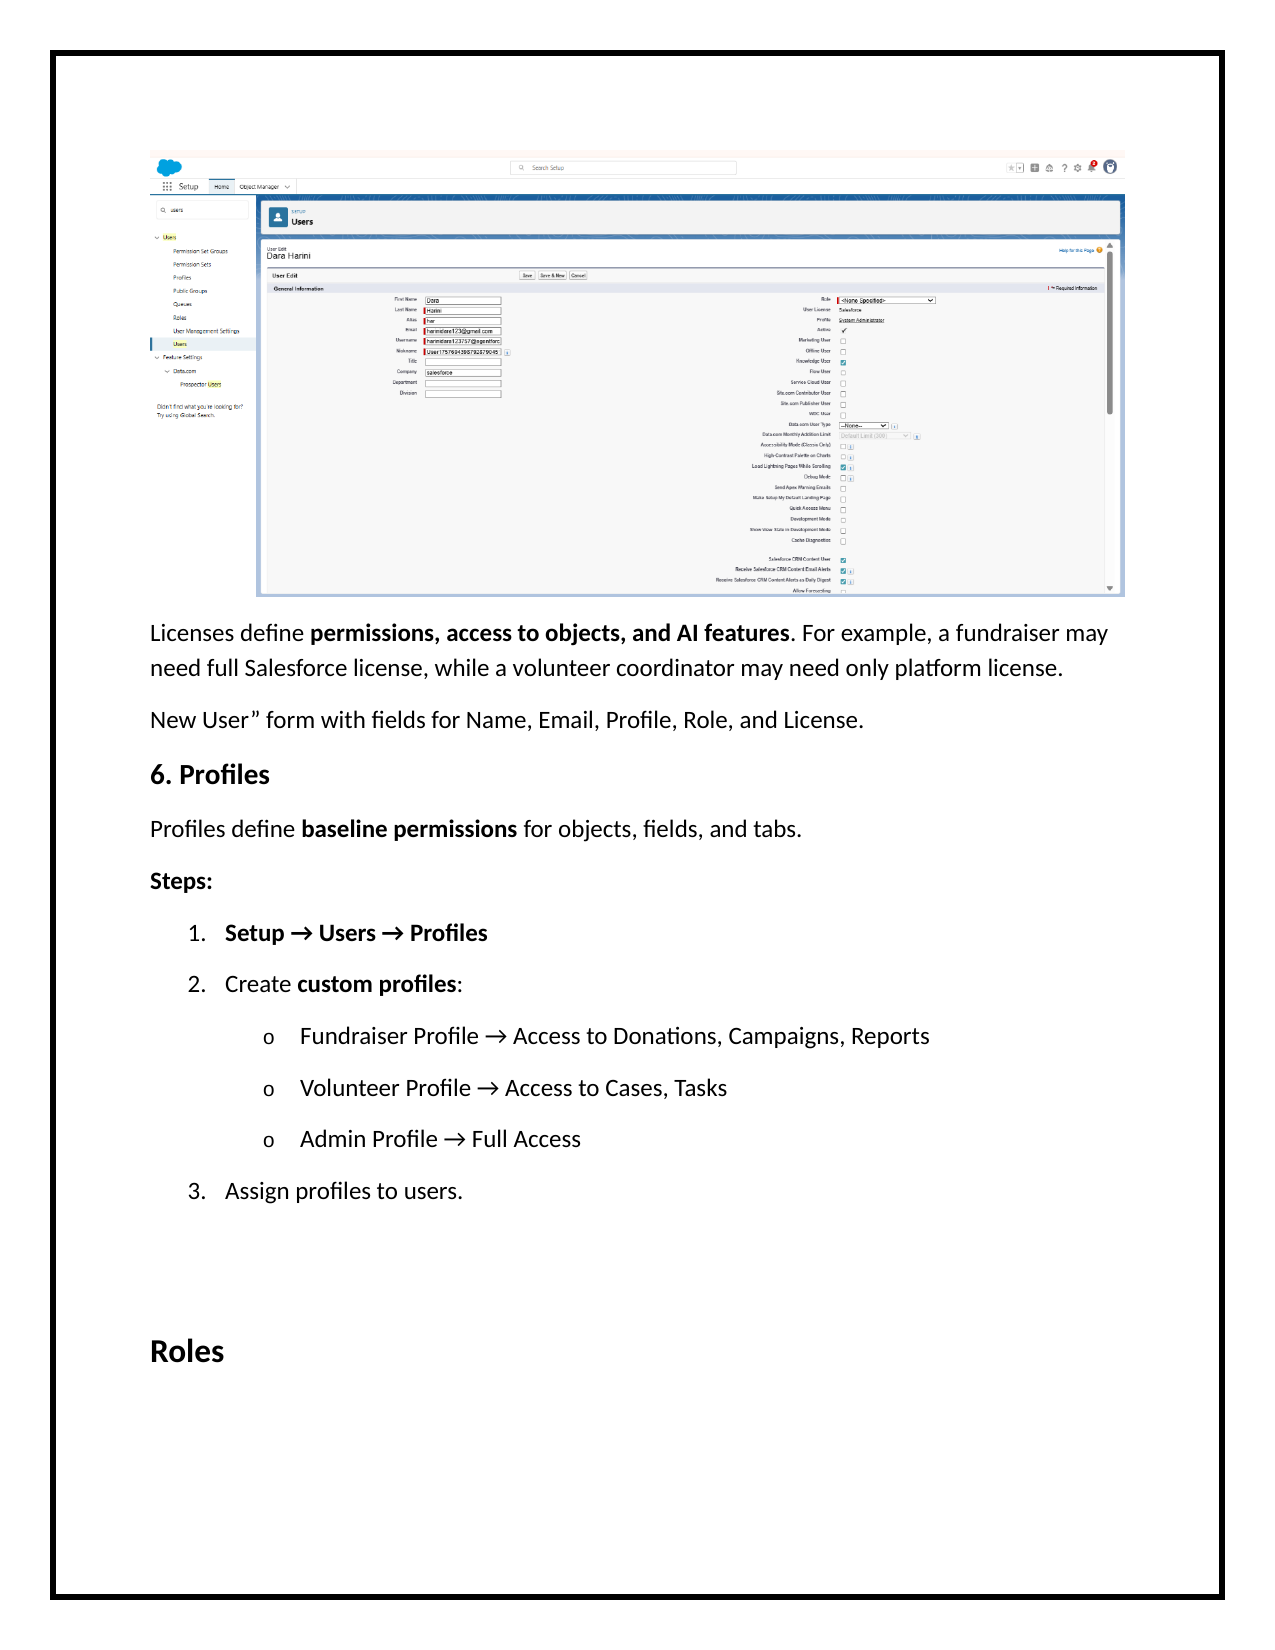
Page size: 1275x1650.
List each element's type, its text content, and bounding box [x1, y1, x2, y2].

list Create custom profiles: [187, 968, 1125, 999]
list Setup → Users → Profiles [187, 917, 1125, 947]
text 6. Profiles [150, 756, 1125, 791]
list Volunteer Profile → Access to Cases, Tasks [262, 1072, 1125, 1102]
text Profiles define baseline permissions for objects, fields, and tabs. [150, 813, 1125, 844]
text New User” form with fields for Name, Email, Profile, Role, and License. [150, 704, 1125, 735]
picture [150, 150, 1125, 597]
text Steps: [150, 865, 1125, 896]
list Admin Profile → Full Access [262, 1123, 1125, 1154]
text Roles [150, 1330, 1125, 1371]
list Fundraiser Profile → Access to Donations, Campaigns, Reports [262, 1020, 1125, 1051]
text Licenses define permissions, access to objects, and AI features. For example, a fundraiser may need full Salesforce license, while a volunteer coordinator may need only platform license. [150, 617, 1125, 683]
list Assign profiles to users. [187, 1175, 1125, 1206]
